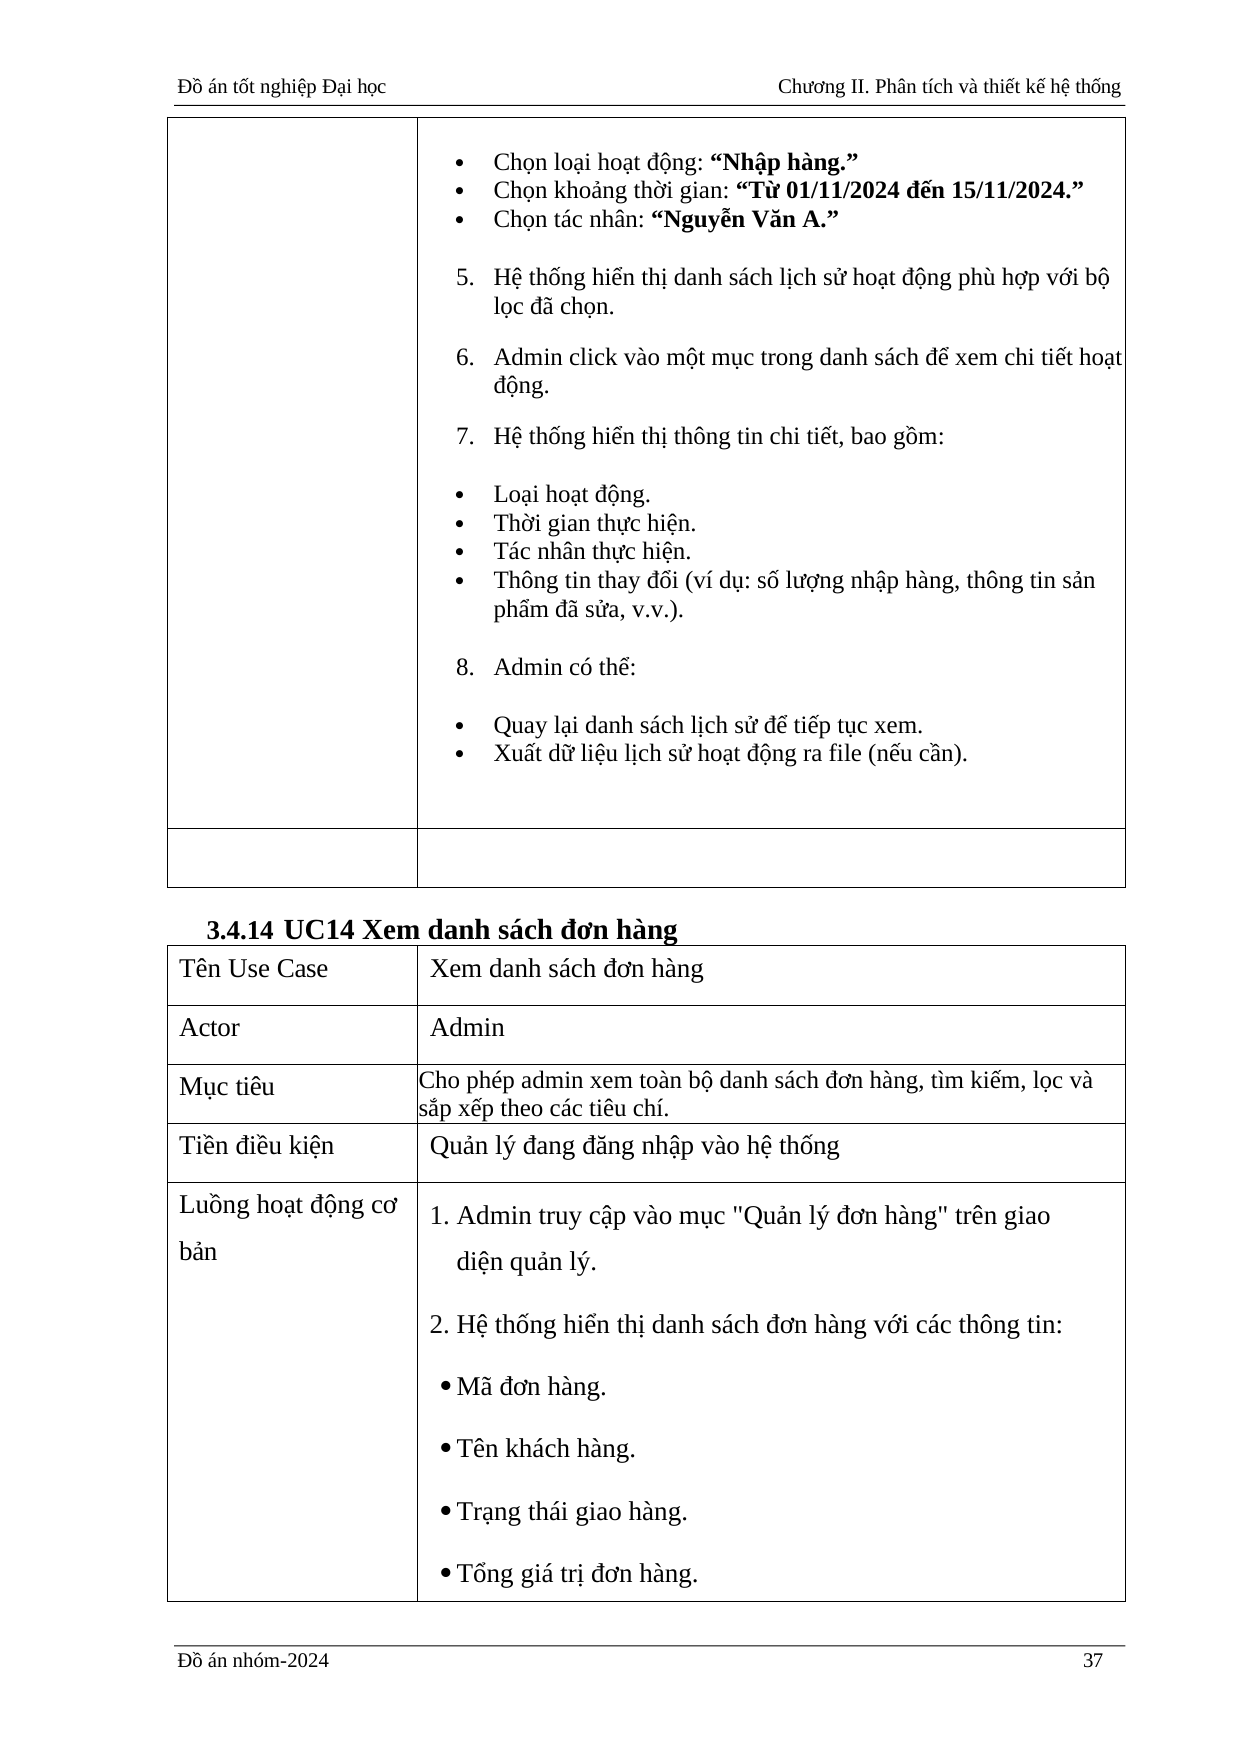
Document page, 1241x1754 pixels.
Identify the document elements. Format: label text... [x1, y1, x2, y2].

table_cell Actor [168, 1006, 417, 1064]
table_cell Tiền điều kiện [168, 1124, 417, 1182]
subtitle UC14 Xem danh sách đơn hàng [206, 912, 1136, 945]
table_cell Quản lý đang đăng nhập vào hệ thống [418, 1124, 1125, 1182]
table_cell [418, 118, 1125, 828]
table_header Tên Use Case [168, 946, 417, 1004]
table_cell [168, 118, 417, 828]
table_cell Mục tiêu [168, 1065, 417, 1123]
table_cell Cho phép admin xem toàn bộ danh sách đơn hàng, tìm kiếm, lọc và sắp xếp theo các tiêu chí. [418, 1065, 1125, 1123]
table_header Xem danh sách đơn hàng [418, 946, 1125, 1004]
table_cell [418, 829, 1125, 887]
table_cell Admin [418, 1006, 1125, 1064]
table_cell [168, 1183, 417, 1601]
table_cell [168, 829, 417, 887]
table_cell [418, 1183, 1125, 1601]
